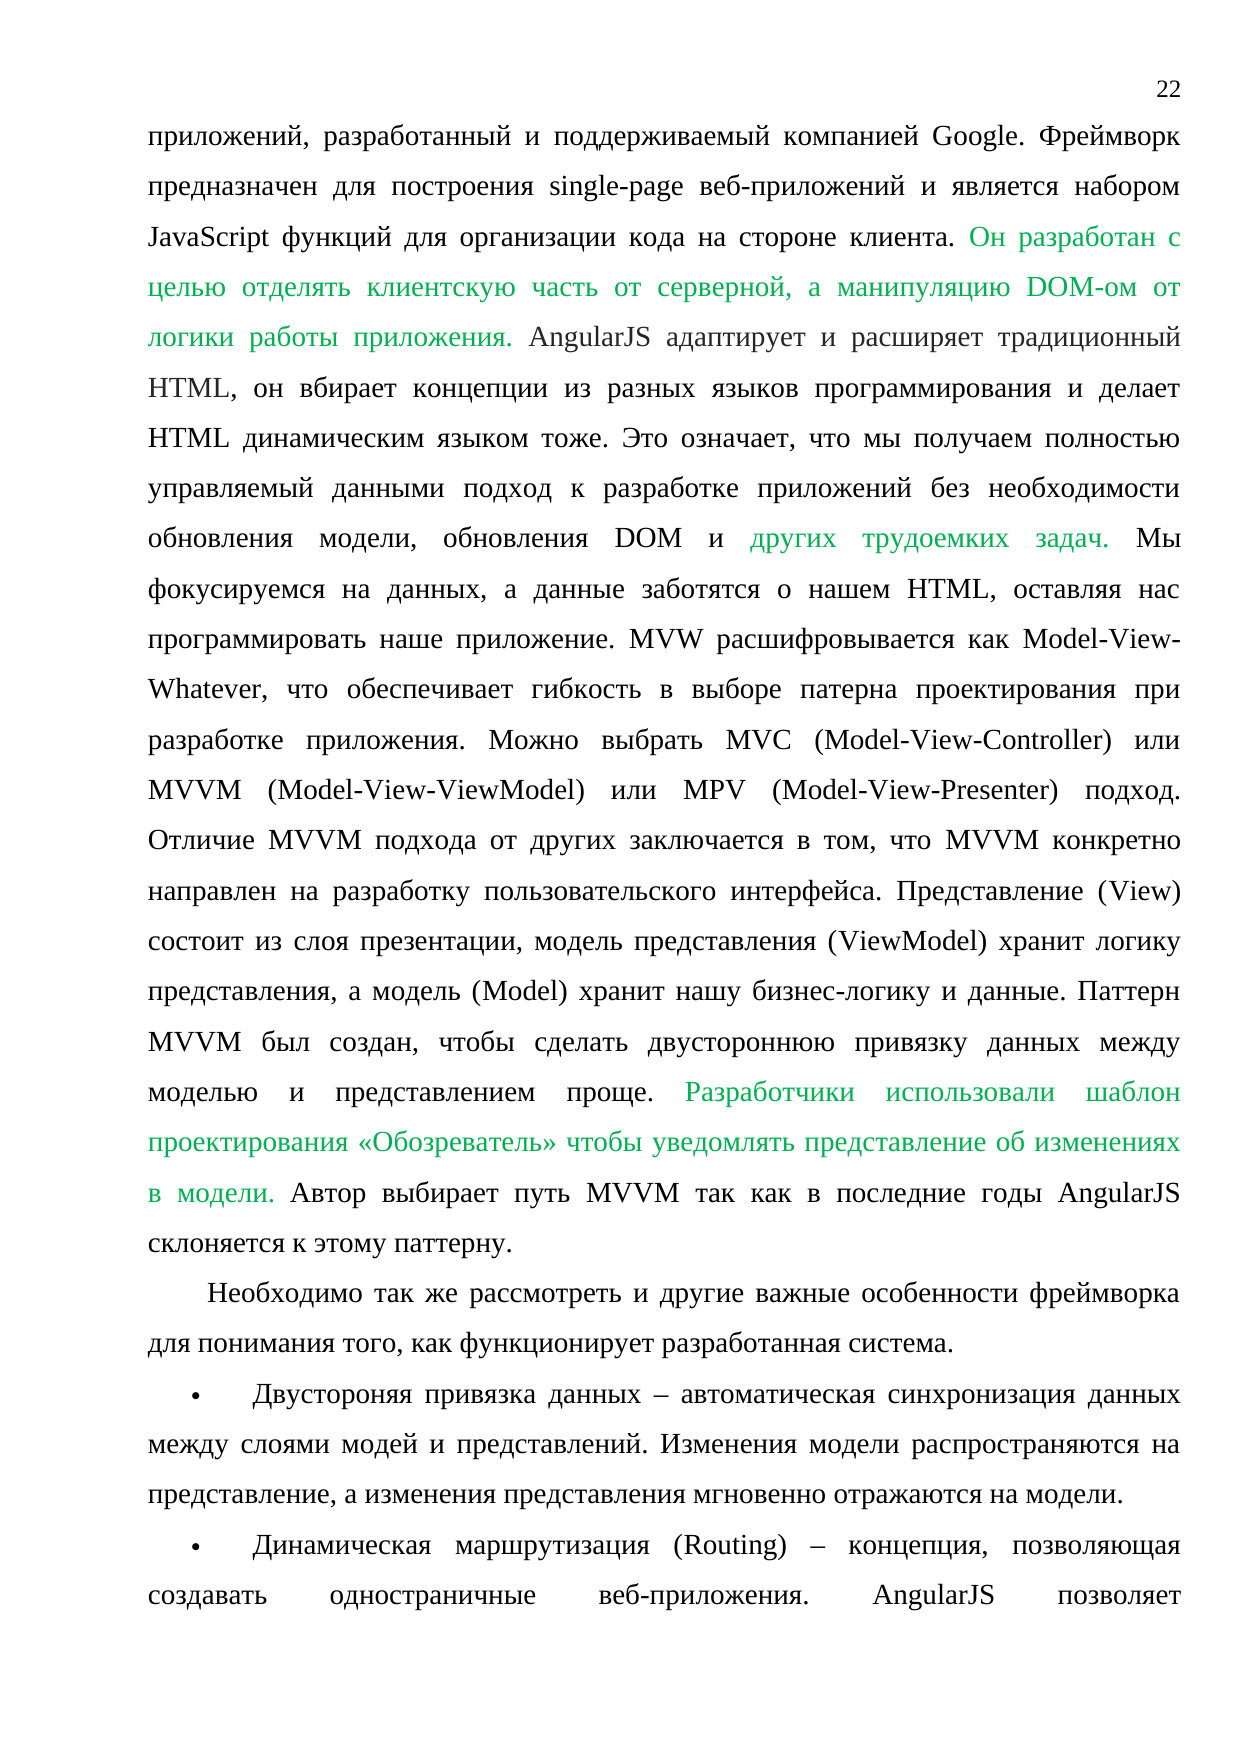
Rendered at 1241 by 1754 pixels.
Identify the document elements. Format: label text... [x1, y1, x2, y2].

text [148, 118, 1181, 1258]
list Двустороняя привязка данных – автоматическая синхронизация данных между слоями модей и представлений. Изменения модели распространяются на представление, а изменения представления мгновенно отражаются на модели. [148, 1376, 1181, 1510]
text Необходимо так же рассмотреть и другие важные особенности фреймворка для понимания того, как функционирует разработанная система. [148, 1275, 1181, 1359]
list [148, 1527, 1181, 1611]
